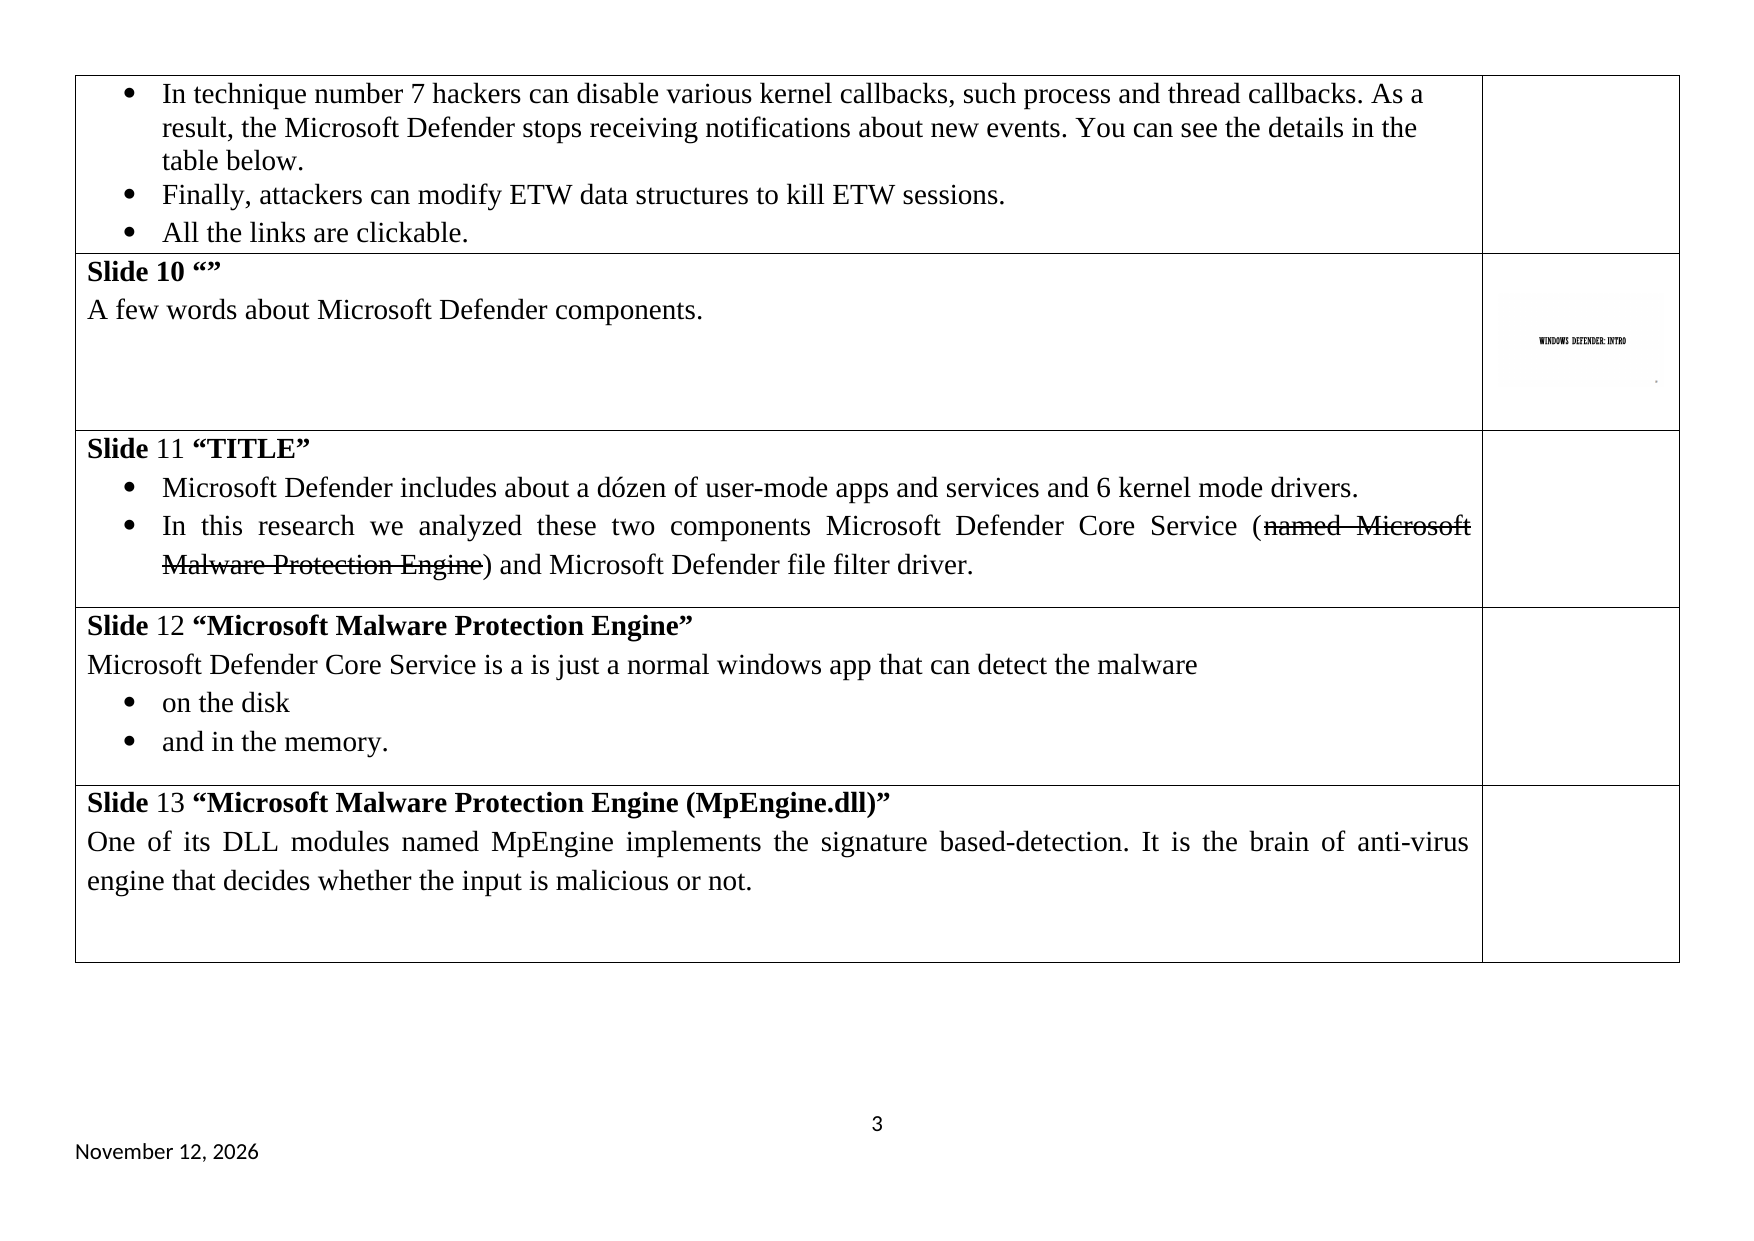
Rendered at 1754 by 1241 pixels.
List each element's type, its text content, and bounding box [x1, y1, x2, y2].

table_cell [1483, 608, 1679, 784]
table_cell Slide 11 “TITLE” Microsoft Defender includes about a dózen of user-mode apps and services and 6 kernel mode drivers. In this research we analyzed these two components Microsoft Defender Core Service (named Microsoft Malware Protection Engine) and Microsoft Defender file filter driver. [76, 431, 1482, 607]
table_cell [1483, 76, 1679, 253]
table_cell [76, 76, 1482, 253]
table_cell Slide 12 “Microsoft Malware Protection Engine” Microsoft Defender Core Service is a is just a normal windows app that can detect the malware on the disk and in the memory. [76, 608, 1482, 784]
table_cell [1483, 431, 1679, 607]
table_cell [1483, 786, 1679, 962]
table_cell [1483, 254, 1679, 430]
table_cell Slide 13 “Microsoft Malware Protection Engine (MpEngine.dll)” One of its DLL modules named MpEngine implements the signature based-detection. It is the brain of anti-virus engine that decides whether the input is malicious or not. [76, 786, 1482, 962]
table_cell Slide 10 “” A few words about Microsoft Defender components. [76, 254, 1482, 430]
picture [1498, 293, 1664, 387]
